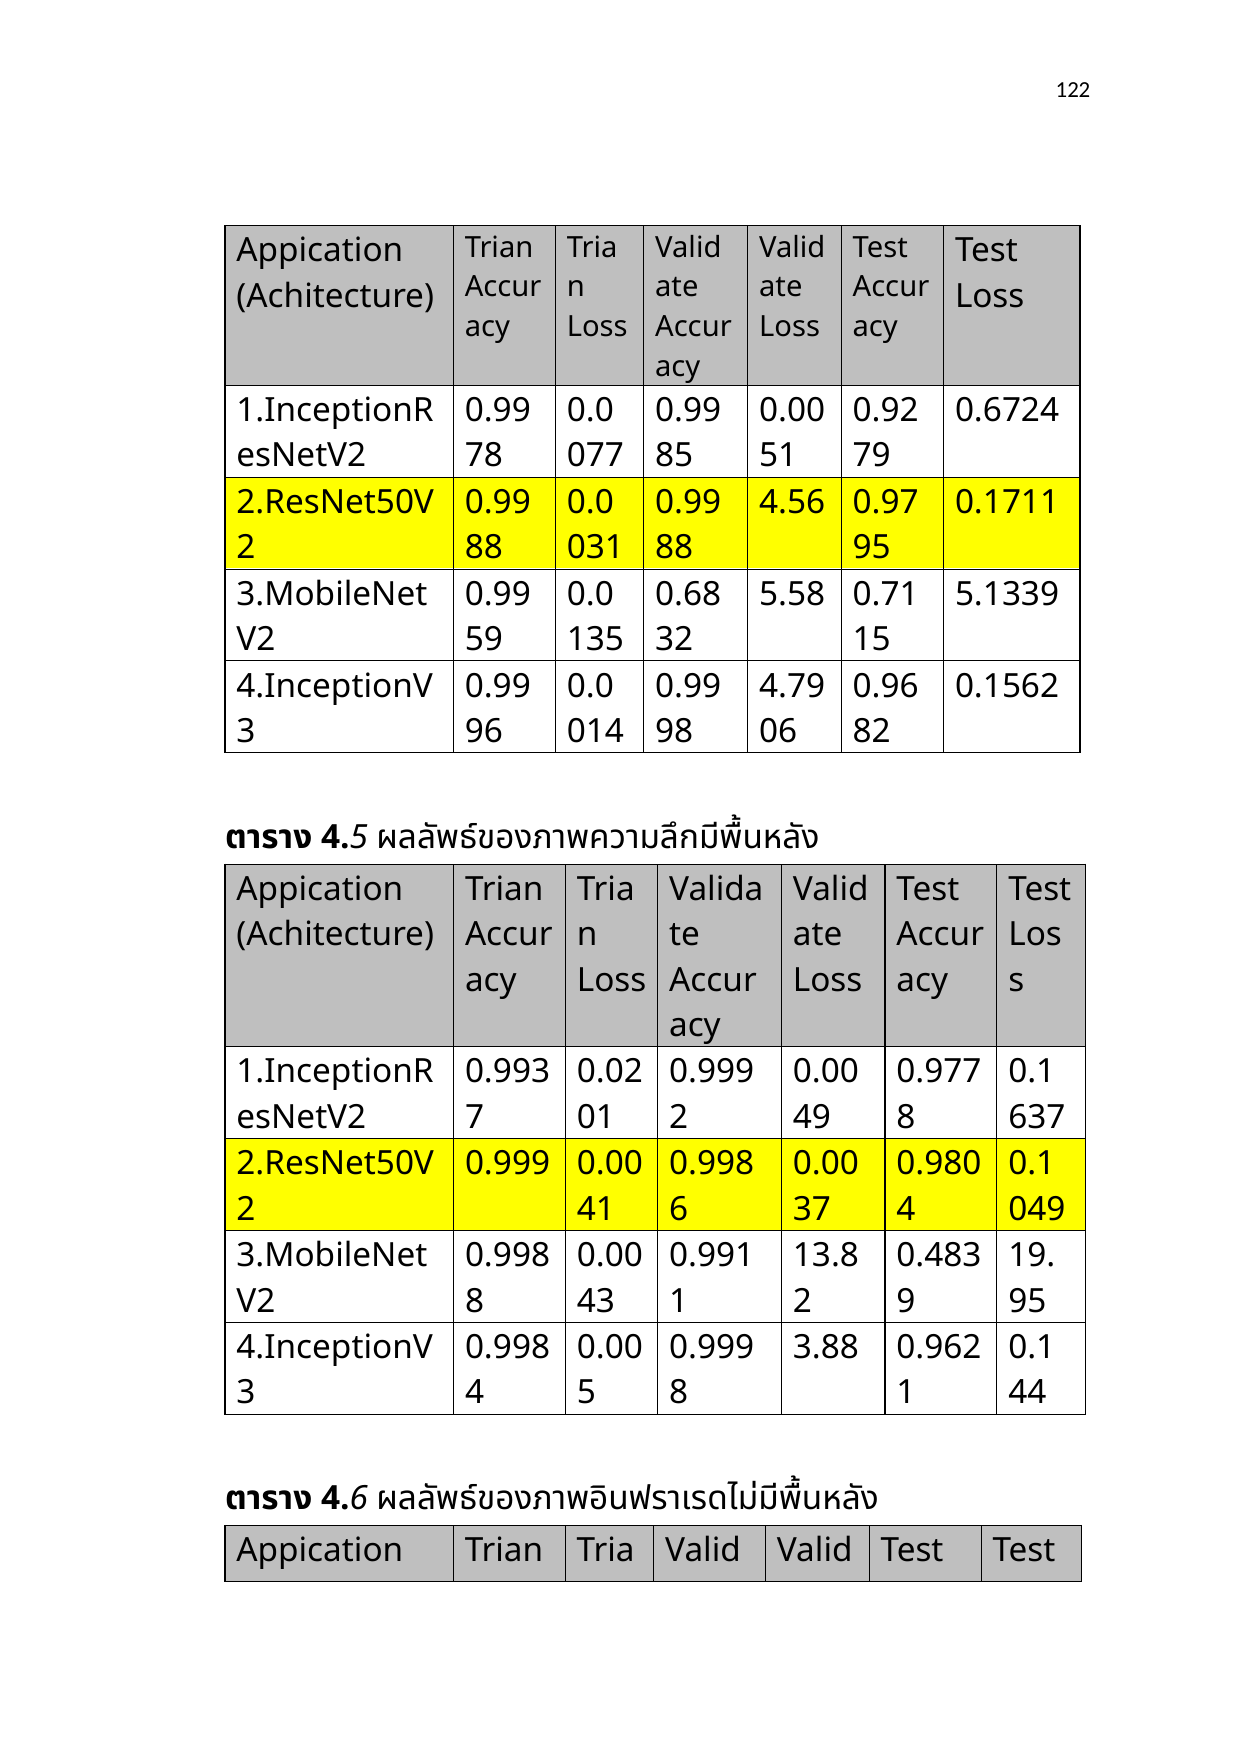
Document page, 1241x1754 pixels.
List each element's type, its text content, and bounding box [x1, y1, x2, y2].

table_cell 0.9804 [886, 1139, 996, 1230]
table_cell 0.9998 [644, 661, 747, 752]
table_cell 5.1339 [944, 570, 1079, 660]
table_cell 0.6832 [644, 570, 747, 660]
table_cell 13.82 [782, 1231, 884, 1322]
table_header Validate Loss [748, 226, 841, 385]
table_cell 0.9998 [658, 1323, 781, 1414]
table_cell 0.0043 [566, 1231, 657, 1322]
table_cell 0.9988 [644, 478, 747, 568]
table_cell 19.95 [997, 1231, 1085, 1322]
table_cell 0.0077 [556, 386, 643, 477]
table_cell 0.9992 [658, 1047, 781, 1138]
table_cell 0.9795 [842, 478, 943, 568]
table_cell 3.MobileNetV2 [226, 1231, 453, 1322]
text ตาราง 4.6 ผลลัพธ์ของภาพอินฟราเรดไม่มีพื้นหลัง [225, 1474, 1090, 1525]
table_header Validate Accuracy [644, 226, 747, 385]
table_cell 0.9988 [454, 1231, 565, 1322]
table_cell 1.InceptionResNetV2 [226, 1047, 453, 1138]
table_cell 0.999 [454, 1139, 565, 1230]
table_cell 4.InceptionV3 [226, 661, 453, 752]
table_cell 0.9682 [842, 661, 943, 752]
table_cell 0.0051 [748, 386, 841, 477]
table_header Test Loss [982, 1526, 1081, 1581]
table_header Validate Accuracy [654, 1526, 765, 1581]
table_header Test Loss [944, 226, 1079, 385]
table_cell 0.9985 [644, 386, 747, 477]
table_cell 0.1711 [944, 478, 1079, 568]
table_cell 4.56 [748, 478, 841, 568]
table_header Test Accuracy [842, 226, 943, 385]
text ตาราง 4.5 ผลลัพธ์ของภาพความลึกมีพื้นหลัง [225, 813, 1090, 863]
table_cell 0.1562 [944, 661, 1079, 752]
table_header Trian Accuracy [454, 1526, 565, 1581]
table_cell 0.0014 [556, 661, 643, 752]
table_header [226, 1526, 453, 1581]
table_cell 0.9984 [454, 1323, 565, 1414]
table_cell 4.InceptionV3 [226, 1323, 453, 1414]
table_cell 0.144 [997, 1323, 1085, 1414]
table_cell 2.ResNet50V2 [226, 478, 453, 568]
table_cell 0.005 [566, 1323, 657, 1414]
table_cell 0.9621 [886, 1323, 996, 1414]
table_header Test Accuracy [886, 865, 996, 1046]
table_cell 3.88 [782, 1323, 884, 1414]
table_cell 0.0037 [782, 1139, 884, 1230]
table_cell 4.7906 [748, 661, 841, 752]
table_header Trian Accuracy [454, 226, 555, 385]
table_cell 0.9937 [454, 1047, 565, 1138]
table_header Validate Accuracy [658, 865, 781, 1046]
table_cell 0.9778 [886, 1047, 996, 1138]
table_header Appication (Achitecture) [226, 865, 453, 1046]
table_cell 5.58 [748, 570, 841, 660]
table_cell 0.9959 [454, 570, 555, 660]
table_header Trian Accuracy [454, 865, 565, 1046]
table_cell 0.9978 [454, 386, 555, 477]
table_cell 0.9911 [658, 1231, 781, 1322]
table_cell 0.7115 [842, 570, 943, 660]
table_header Validate Loss [782, 865, 884, 1046]
table_cell 0.0031 [556, 478, 643, 568]
table_cell 0.1637 [997, 1047, 1085, 1138]
table_cell 0.0049 [782, 1047, 884, 1138]
table_header Trian Loss [566, 1526, 653, 1581]
table_cell 0.9279 [842, 386, 943, 477]
table_header Test Accuracy [870, 1526, 981, 1581]
table_cell 0.1049 [997, 1139, 1085, 1230]
table_cell 0.0041 [566, 1139, 657, 1230]
table_cell 0.0135 [556, 570, 643, 660]
table_cell 0.9996 [454, 661, 555, 752]
table_header Trian Loss [566, 865, 657, 1046]
table_header Trian Loss [556, 226, 643, 385]
table_cell 0.9988 [454, 478, 555, 568]
table_header Test Loss [997, 865, 1085, 1046]
table_header Appication (Achitecture) [226, 226, 453, 385]
table_cell 0.6724 [944, 386, 1079, 477]
table_cell 0.9986 [658, 1139, 781, 1230]
table_cell 0.4839 [886, 1231, 996, 1322]
table_cell 0.0201 [566, 1047, 657, 1138]
table_cell 2.ResNet50V2 [226, 1139, 453, 1230]
table_header Validate Loss [766, 1526, 869, 1581]
table_cell 3.MobileNetV2 [226, 570, 453, 660]
table_cell 1.InceptionResNetV2 [226, 386, 453, 477]
